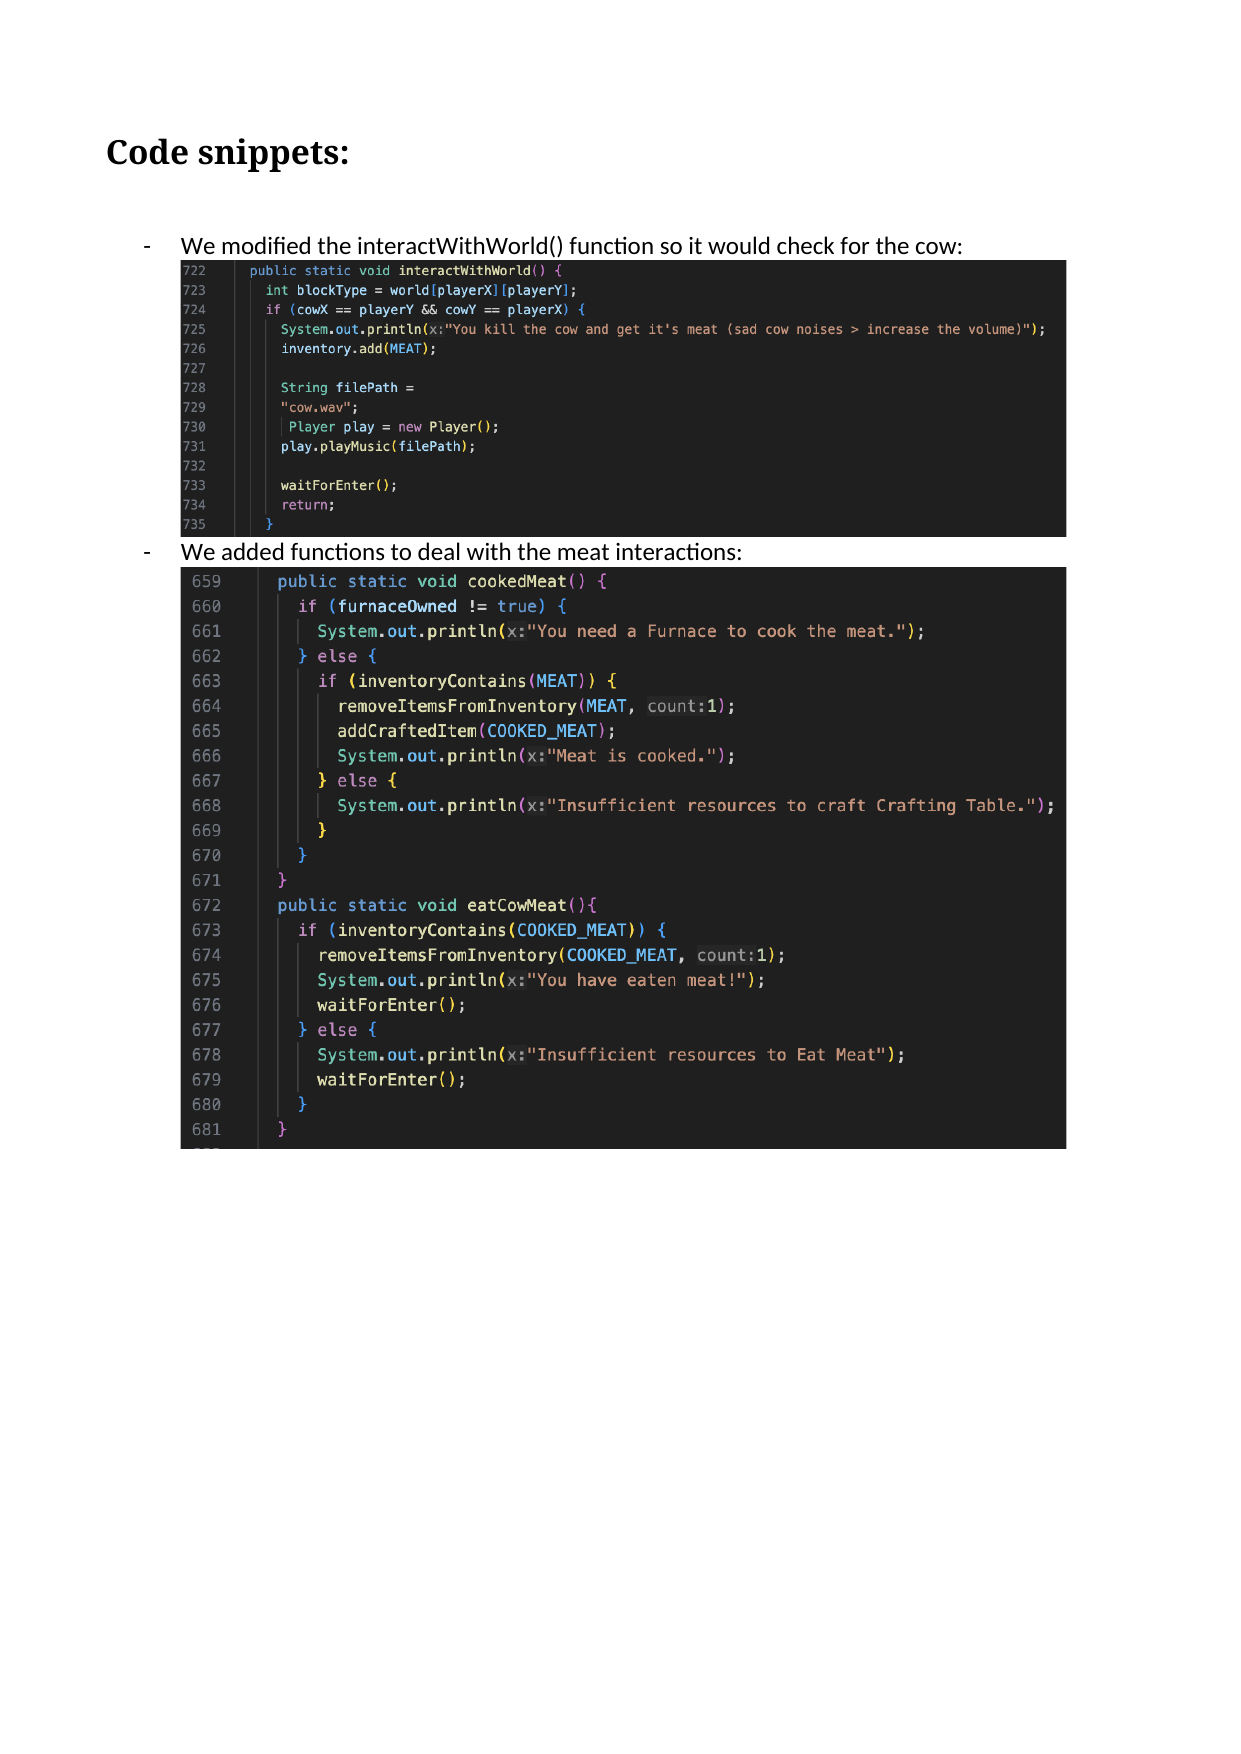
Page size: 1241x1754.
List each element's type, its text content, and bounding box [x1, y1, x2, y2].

picture [180, 567, 1067, 1149]
subtitle Code snippets: [106, 129, 1110, 174]
list We added functions to deal with the meat interactions: [143, 537, 1110, 567]
picture [180, 260, 1067, 537]
